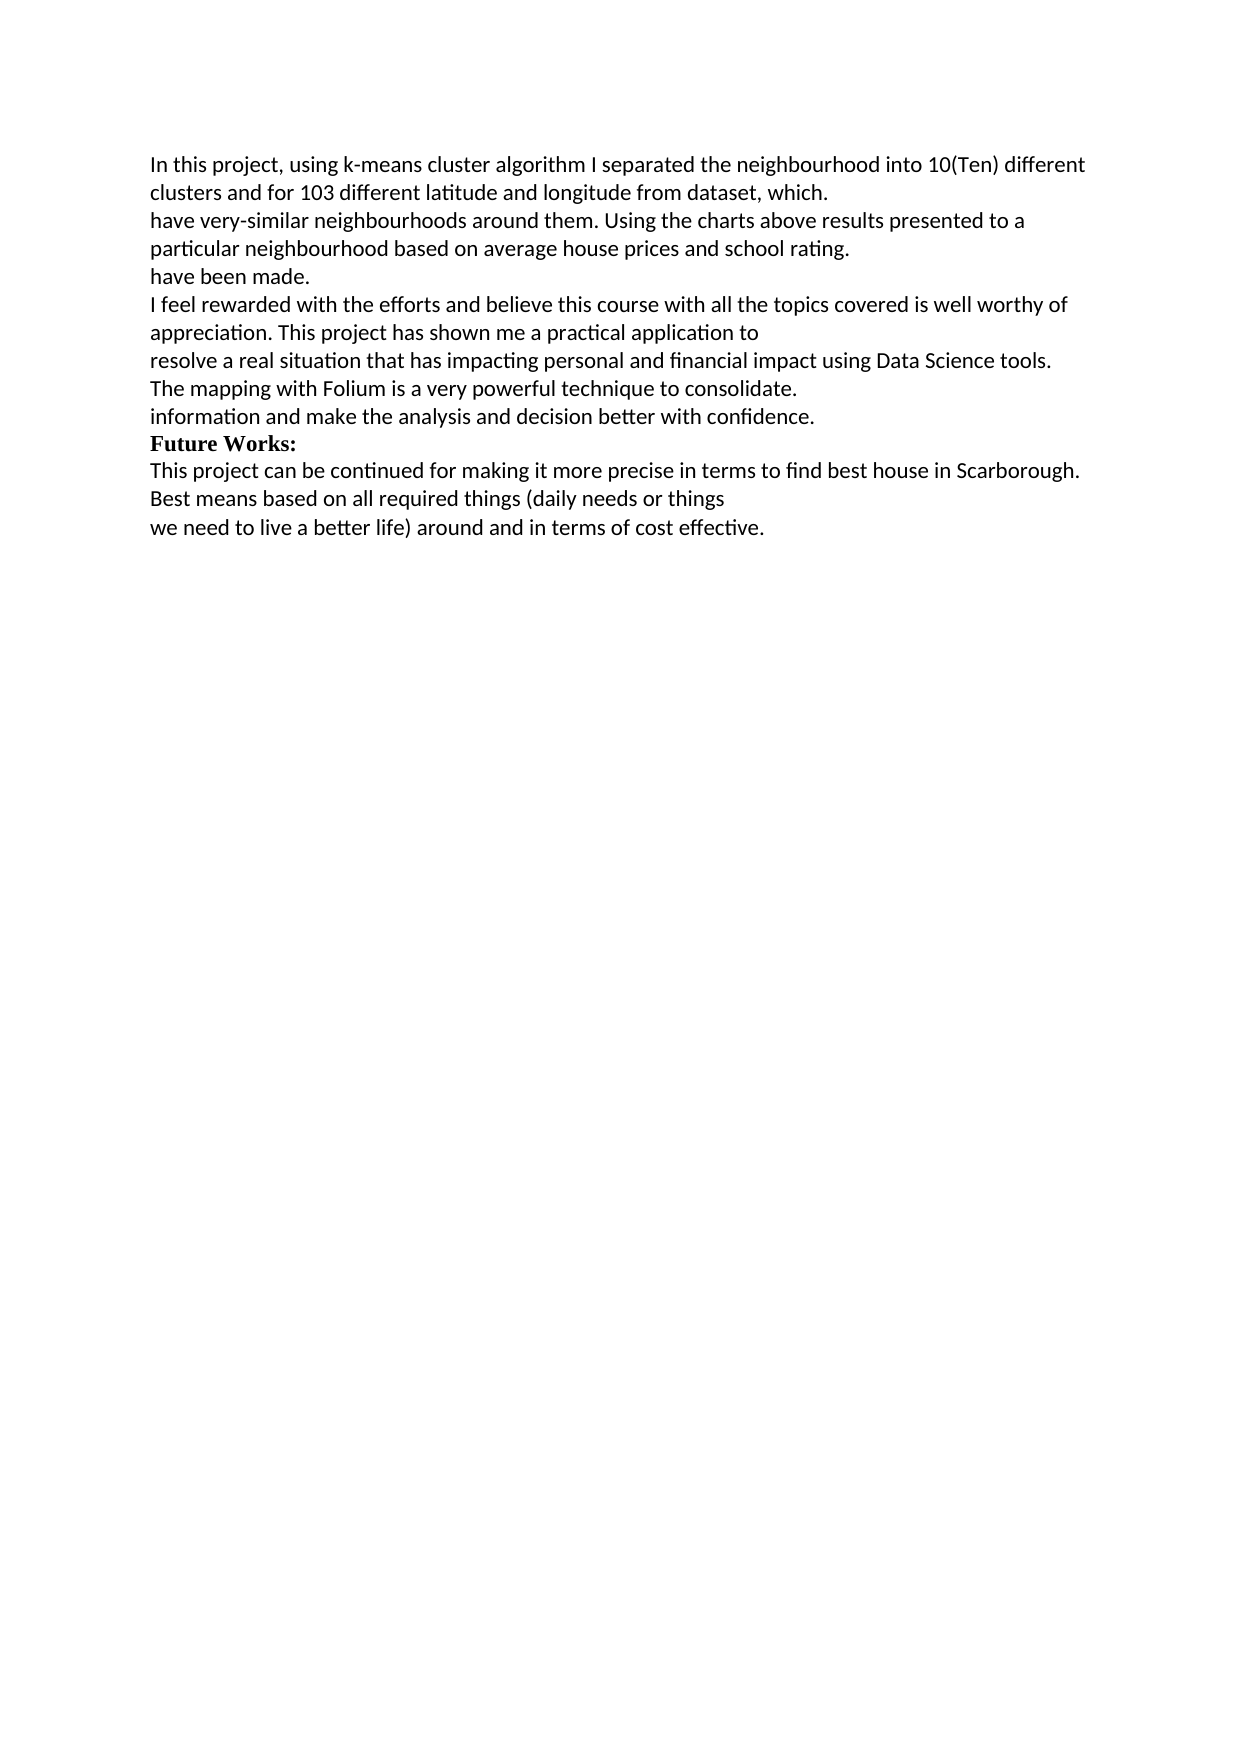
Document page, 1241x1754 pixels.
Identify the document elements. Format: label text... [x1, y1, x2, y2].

text In this project, using k-means cluster algorithm I separated the neighbourhood into 10(Ten) different clusters and for 103 different latitude and longitude from dataset, which. [150, 150, 1090, 206]
text have been made. [150, 262, 1090, 290]
text information and make the analysis and decision better with confidence. [150, 402, 1090, 430]
text we need to live a better life) around and in terms of cost effective. [150, 513, 1090, 541]
text I feel rewarded with the efforts and believe this course with all the topics covered is well worthy of appreciation. This project has shown me a practical application to [150, 290, 1090, 346]
text This project can be continued for making it more precise in terms to find best house in Scarborough. Best means based on all required things (daily needs or things [150, 457, 1090, 513]
text have very-similar neighbourhoods around them. Using the charts above results presented to a particular neighbourhood based on average house prices and school rating. [150, 206, 1090, 262]
text resolve a real situation that has impacting personal and financial impact using Data Science tools. The mapping with Folium is a very powerful technique to consolidate. [150, 346, 1090, 402]
text Future Works: [150, 430, 1090, 457]
